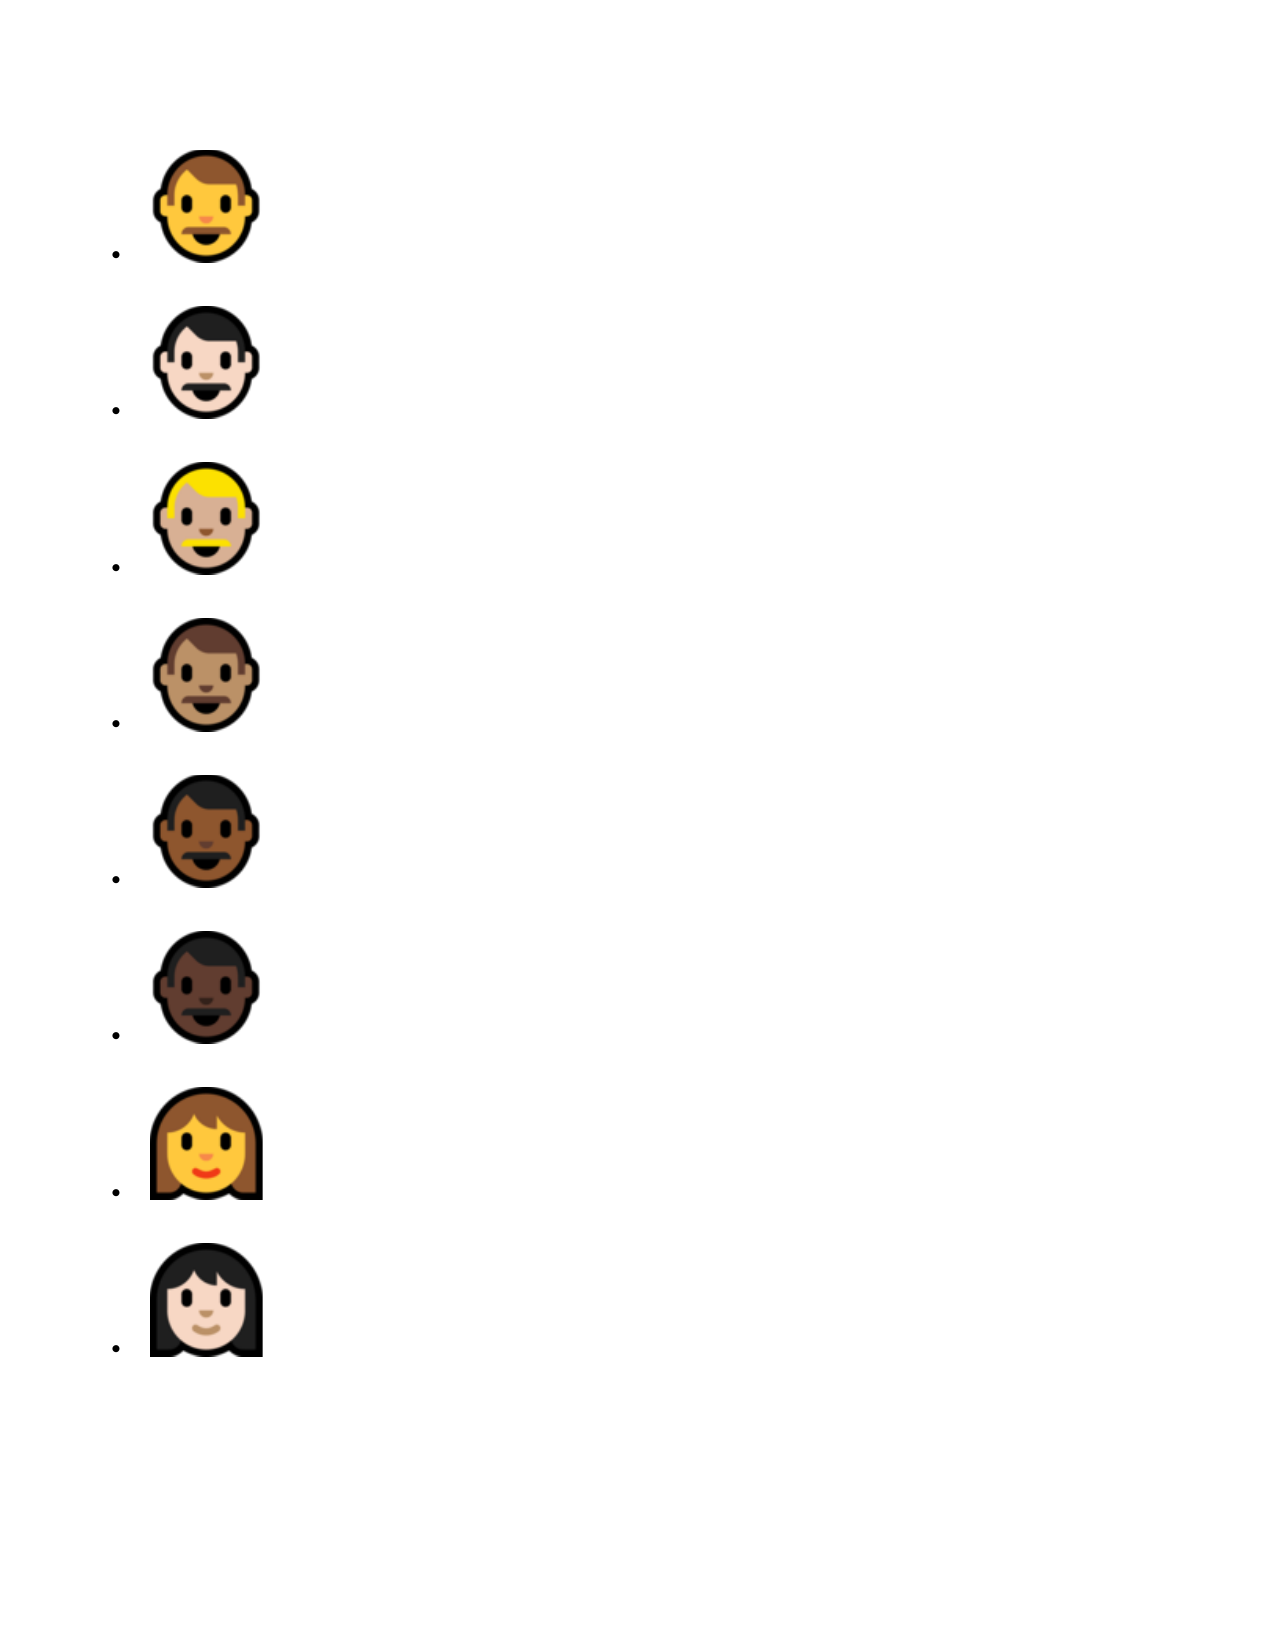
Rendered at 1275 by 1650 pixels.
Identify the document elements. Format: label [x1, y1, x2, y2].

picture [150, 150, 263, 263]
picture [150, 1243, 263, 1357]
picture [150, 306, 263, 419]
picture [150, 775, 263, 888]
picture [150, 462, 263, 575]
picture [150, 618, 263, 732]
picture [150, 1087, 263, 1200]
picture [150, 931, 263, 1044]
